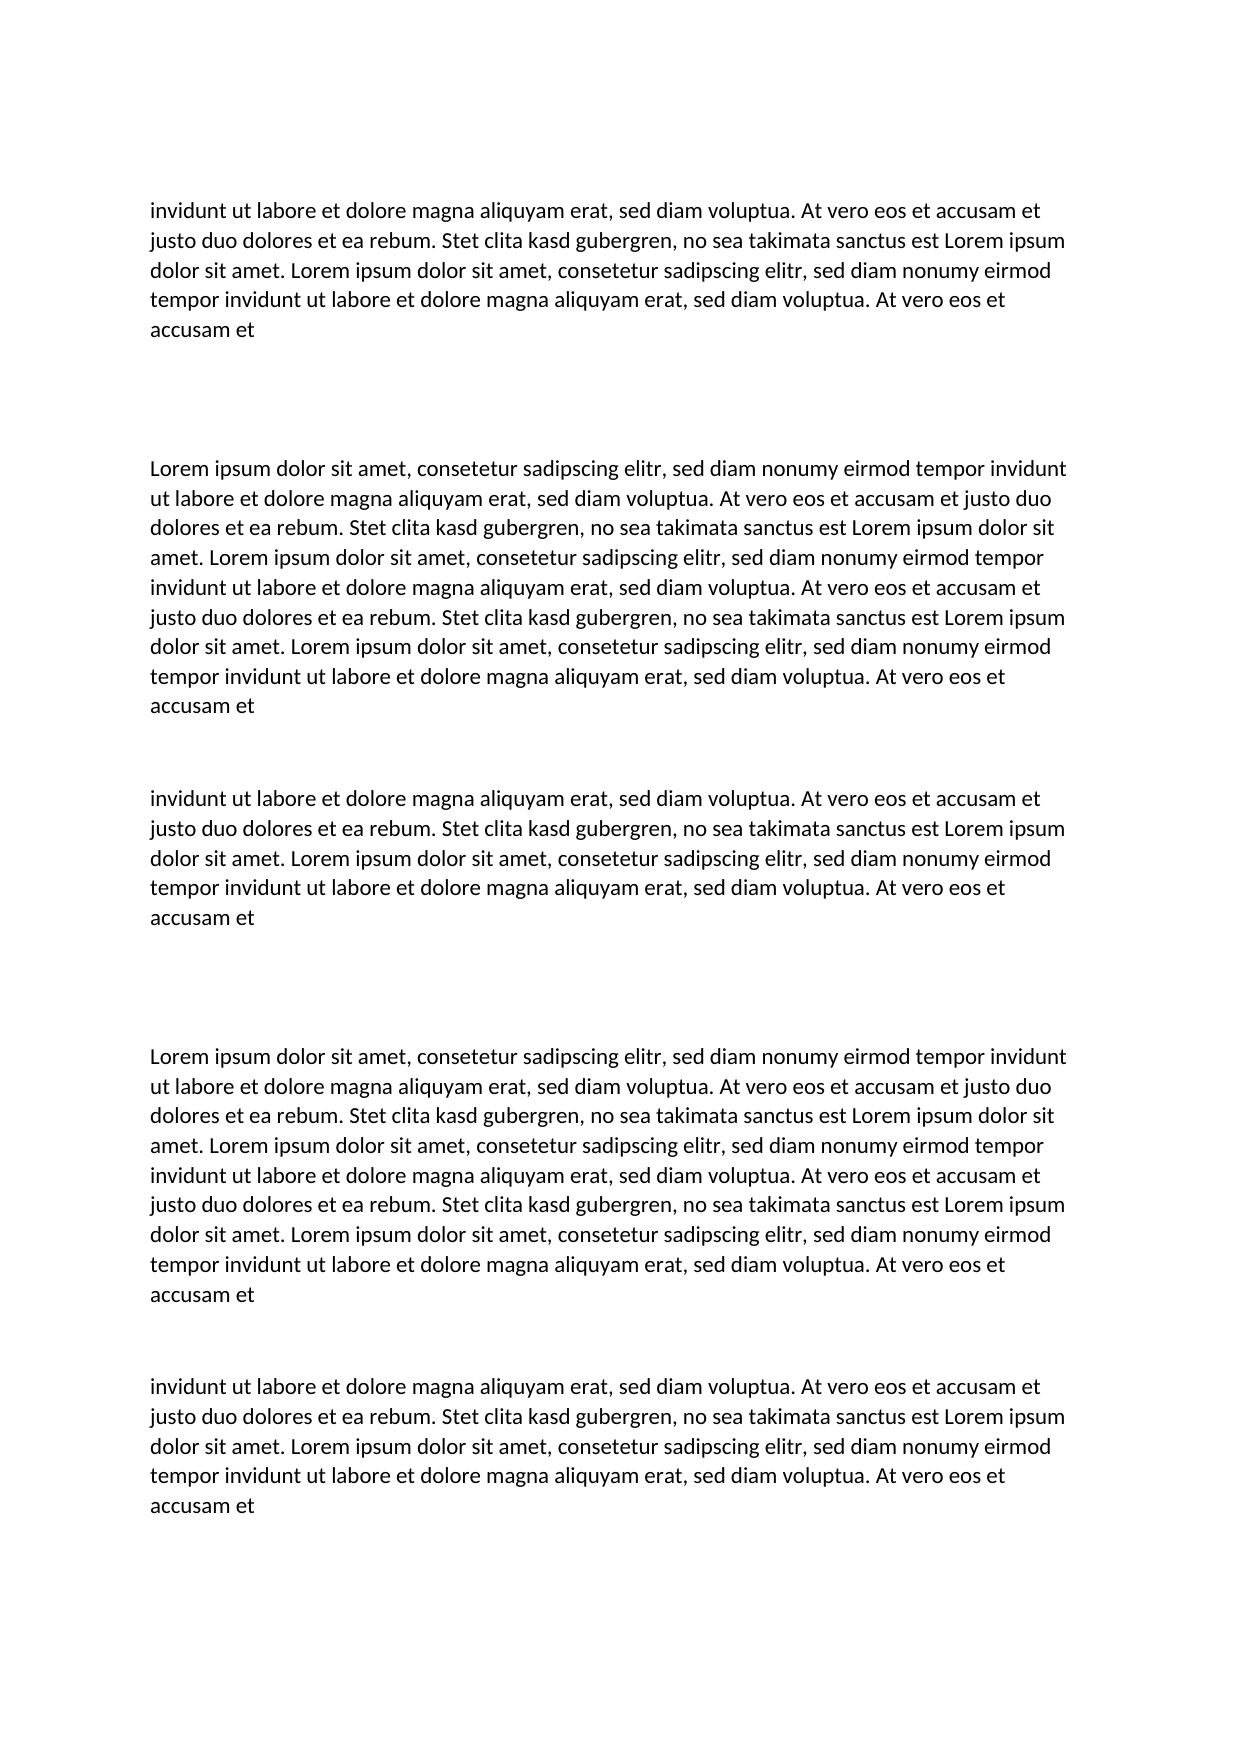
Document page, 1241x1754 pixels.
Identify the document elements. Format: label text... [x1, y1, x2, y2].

text invidunt ut labore et dolore magna aliquyam erat, sed diam voluptua. At vero eos et accusam et justo duo dolores et ea rebum. Stet clita kasd gubergren, no sea takimata sanctus est Lorem ipsum dolor sit amet. Lorem ipsum dolor sit amet, consetetur sadipscing elitr, sed diam nonumy eirmod tempor invidunt ut labore et dolore magna aliquyam erat, sed diam voluptua. At vero eos et accusam et [150, 1372, 1090, 1519]
text invidunt ut labore et dolore magna aliquyam erat, sed diam voluptua. At vero eos et accusam et justo duo dolores et ea rebum. Stet clita kasd gubergren, no sea takimata sanctus est Lorem ipsum dolor sit amet. Lorem ipsum dolor sit amet, consetetur sadipscing elitr, sed diam nonumy eirmod tempor invidunt ut labore et dolore magna aliquyam erat, sed diam voluptua. At vero eos et accusam et [150, 196, 1090, 343]
text invidunt ut labore et dolore magna aliquyam erat, sed diam voluptua. At vero eos et accusam et justo duo dolores et ea rebum. Stet clita kasd gubergren, no sea takimata sanctus est Lorem ipsum dolor sit amet. Lorem ipsum dolor sit amet, consetetur sadipscing elitr, sed diam nonumy eirmod tempor invidunt ut labore et dolore magna aliquyam erat, sed diam voluptua. At vero eos et accusam et [150, 784, 1090, 931]
